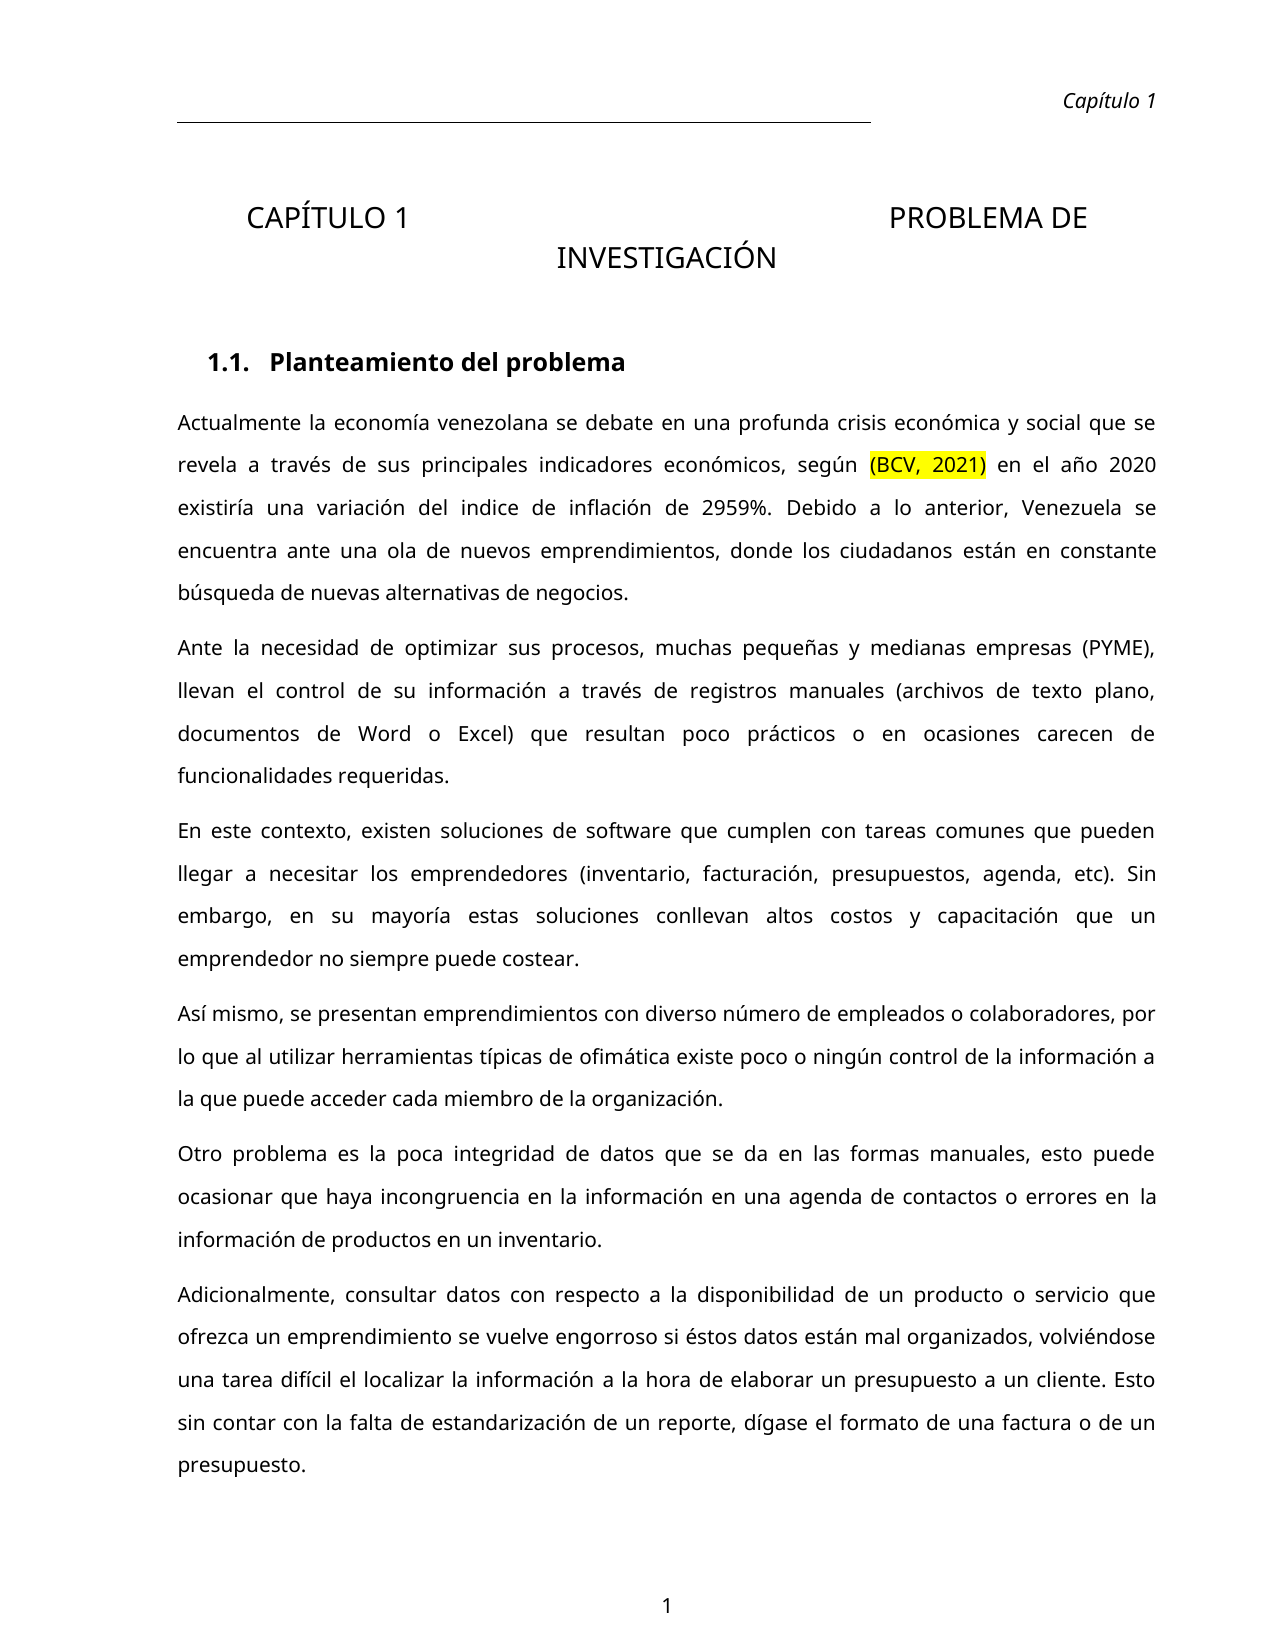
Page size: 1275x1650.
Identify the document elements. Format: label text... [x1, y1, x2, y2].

list Planteamiento del problema [207, 344, 1157, 378]
text Adicionalmente, consultar datos con respecto a la disponibilidad de un producto o servicio que ofrezca un emprendimiento se vuelve engorroso si éstos datos están mal organizados, volviéndose una tarea difícil el localizar la información a la hora de elaborar un presupuesto a un cliente. Esto sin contar con la falta de estandarización de un reporte, dígase el formato de una factura o de un presupuesto. [177, 1280, 1157, 1479]
text Así mismo, se presentan emprendimientos con diverso número de empleados o colaboradores, por lo que al utilizar herramientas típicas de ofimática existe poco o ningún control de la información a la que puede acceder cada miembro de la organización. [177, 999, 1157, 1113]
text Actualmente la economía venezolana se debate en una profunda crisis económica y social que se revela a través de sus principales indicadores económicos, según (BCV, 2021) en el año 2020 existiría una variación del indice de inflación de 2959%. Debido a lo anterior, Venezuela se encuentra ante una ola de nuevos emprendimientos, donde los ciudadanos están en constante búsqueda de nuevas alternativas de negocios. [177, 408, 1157, 607]
text Ante la necesidad de optimizar sus procesos, muchas pequeñas y medianas empresas (PYME), llevan el control de su información a través de registros manuales (archivos de texto plano, documentos de Word o Excel) que resultan poco prácticos o en ocasiones carecen de funcionalidades requeridas. [177, 633, 1157, 790]
subtitle Problema de Investigación [177, 197, 1157, 277]
text Otro problema es la poca integridad de datos que se da en las formas manuales, esto puede ocasionar que haya incongruencia en la información en una agenda de contactos o errores en la información de productos en un inventario. [177, 1139, 1157, 1253]
text En este contexto, existen soluciones de software que cumplen con tareas comunes que pueden llegar a necesitar los emprendedores (inventario, facturación, presupuestos, agenda, etc). Sin embargo, en su mayoría estas soluciones conllevan altos costos y capacitación que un emprendedor no siempre puede costear. [177, 816, 1157, 973]
